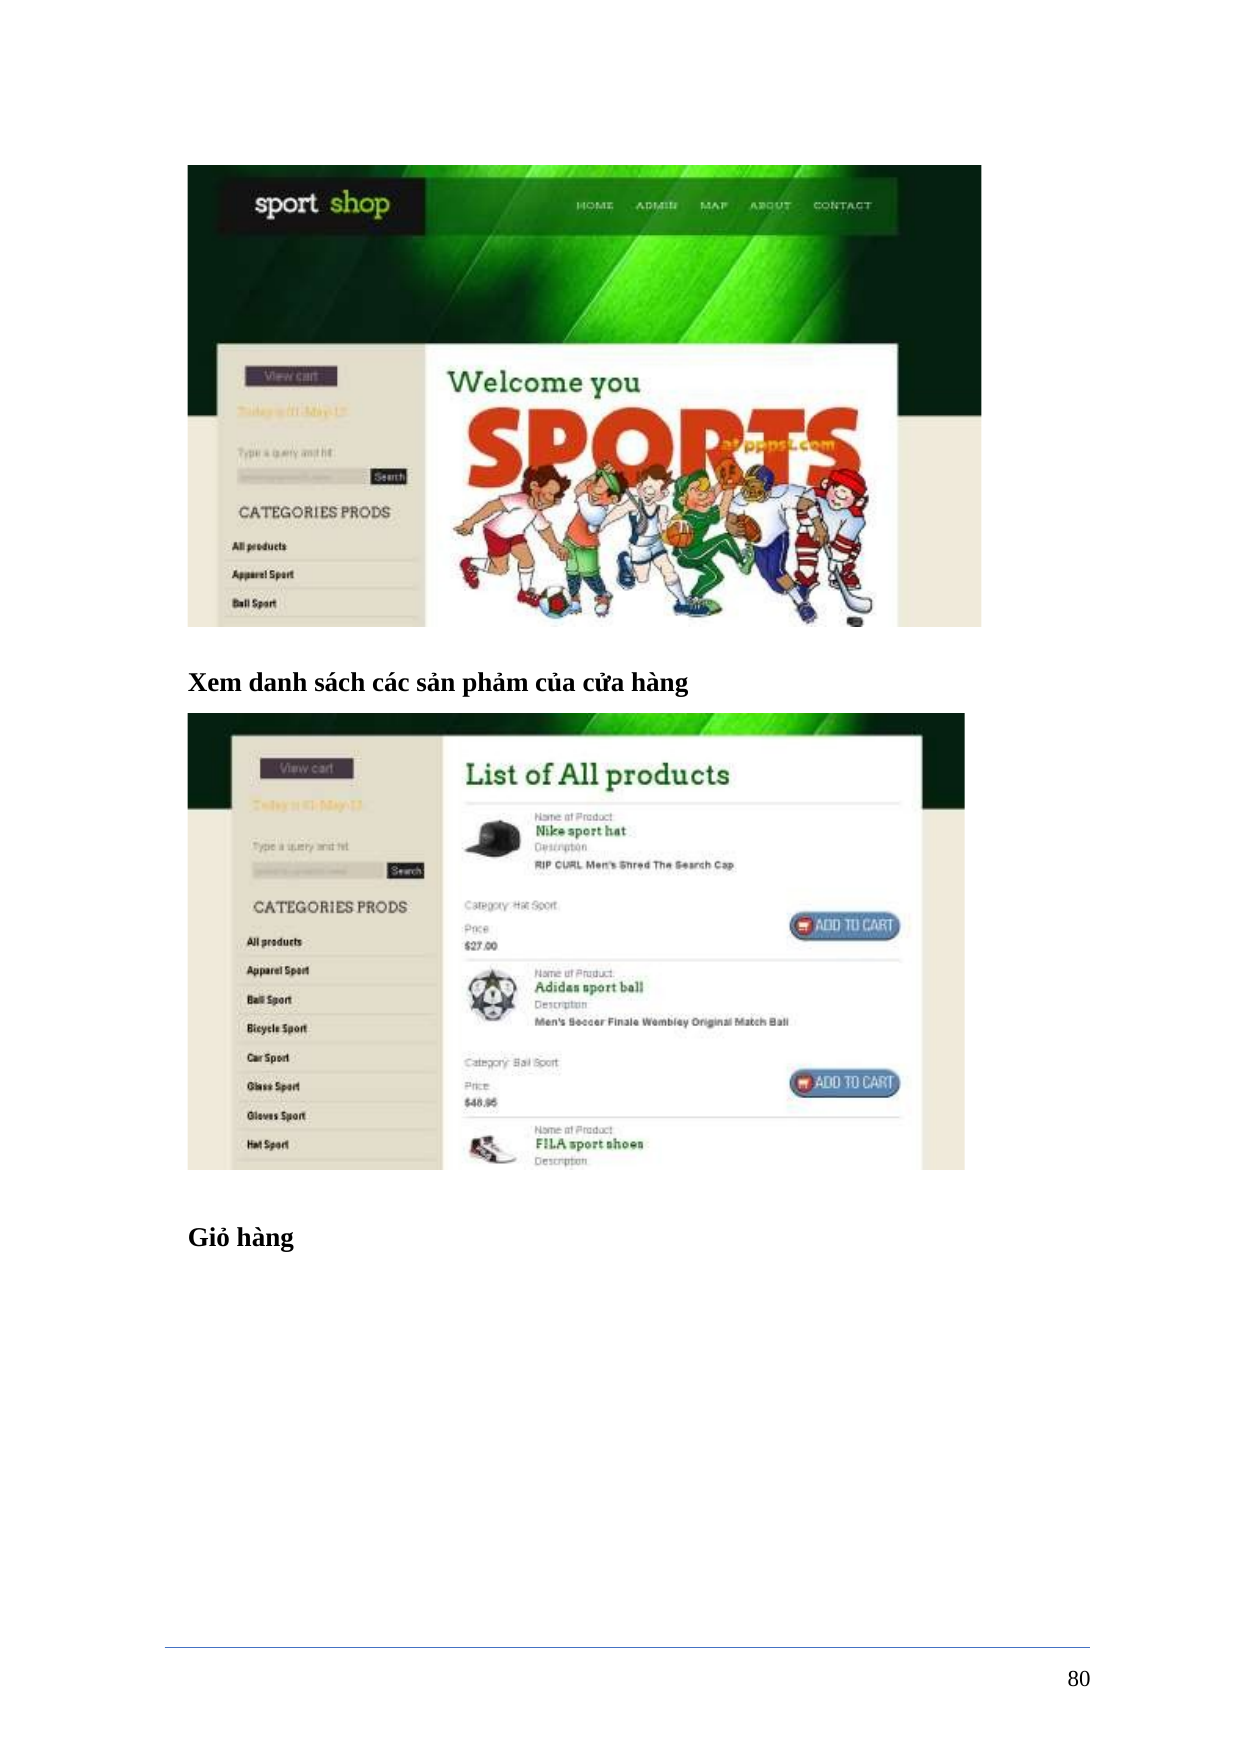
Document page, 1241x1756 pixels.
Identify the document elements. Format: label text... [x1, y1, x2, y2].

picture [187, 713, 965, 1170]
text Xem danh sách các sản phảm của cửa hàng [188, 666, 1090, 697]
picture [187, 165, 982, 627]
text Giỏ hàng [188, 1221, 1090, 1253]
